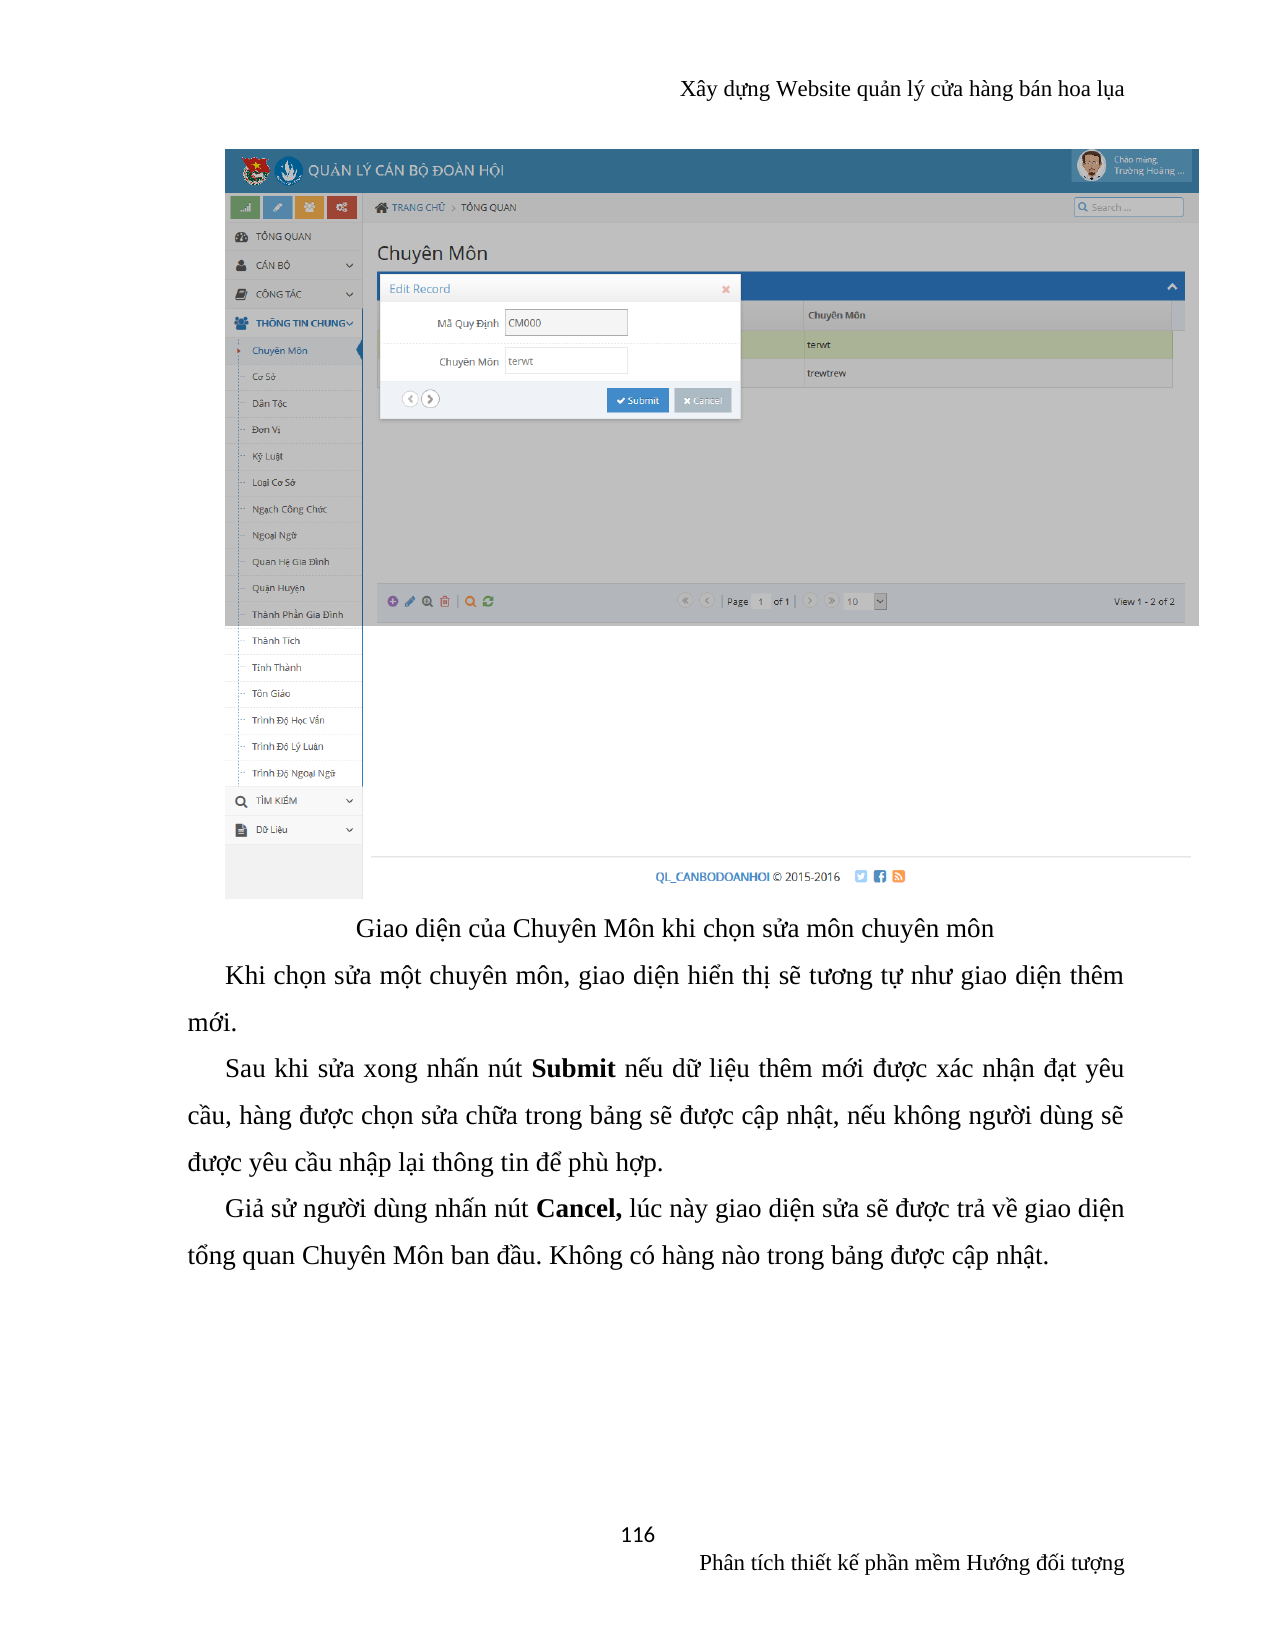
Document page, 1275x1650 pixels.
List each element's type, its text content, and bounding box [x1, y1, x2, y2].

list Khi chọn sửa một chuyên môn, giao diện hiển thị sẽ tương tự như giao diện thêm mới. [187, 959, 1125, 1037]
list Giả sử người dùng nhấn nút Cancel, lúc này giao diện sửa sẽ được trả về giao diện tổng quan Chuyên Môn ban đầu. Không có hàng nào trong bảng được cập nhật. [187, 1192, 1125, 1270]
list Sau khi sửa xong nhấn nút Submit nếu dữ liệu thêm mới được xác nhận đạt yêu cầu, hàng được chọn sửa chữa trong bảng sẽ được cập nhật, nếu không người dùng sẽ được yêu cầu nhập lại thông tin để phù hợp. [187, 1052, 1125, 1177]
list Giao diện của Chuyên Môn khi chọn sửa môn chuyên môn [187, 912, 1125, 944]
picture [225, 149, 1199, 899]
